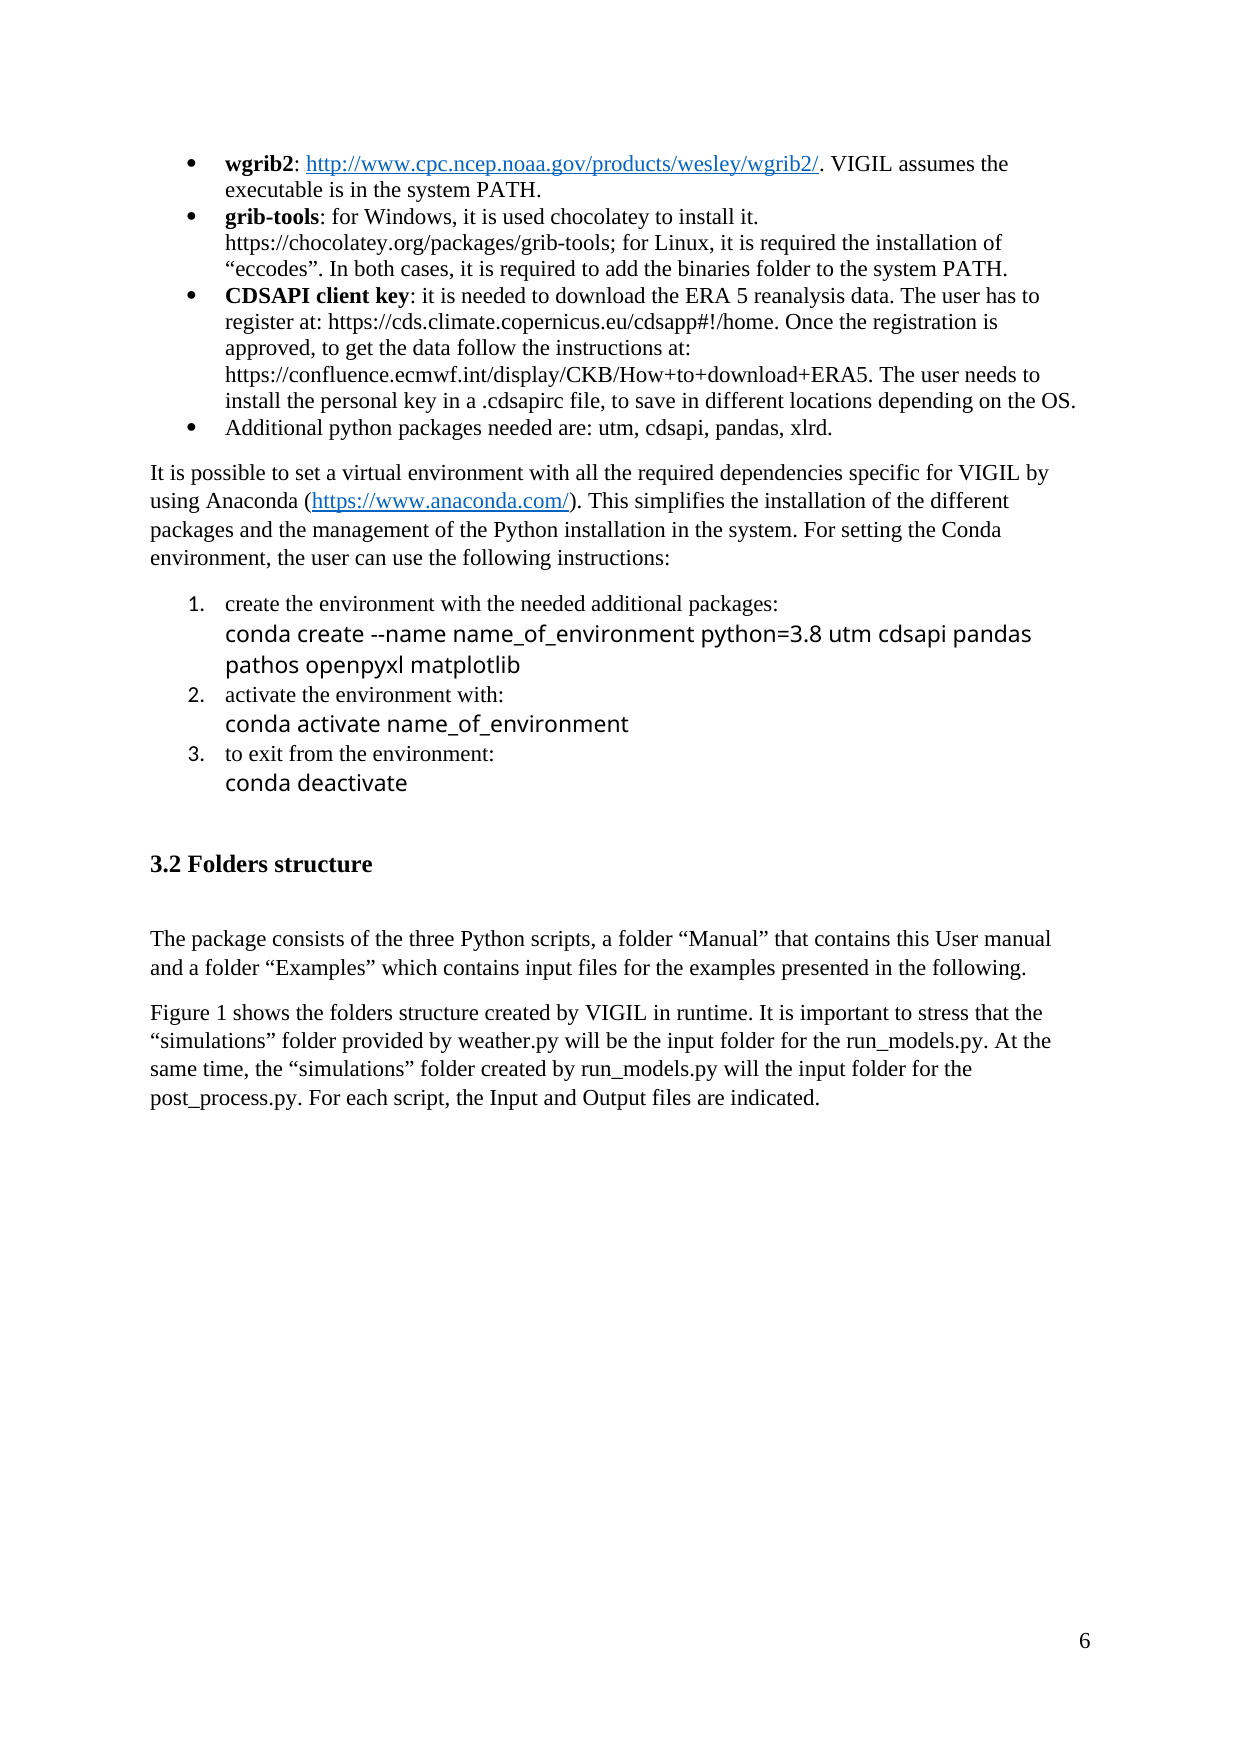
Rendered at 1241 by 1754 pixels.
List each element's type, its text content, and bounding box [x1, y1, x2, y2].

subtitle 3.2 Folders structure [150, 849, 1090, 878]
list conda activate name_of_environment [225, 708, 1090, 739]
list create the environment with the needed additional packages: [187, 589, 1090, 617]
list conda create --name name_of_environment python=3.8 utm cdsapi pandas pathos openpyxl matplotlib [225, 617, 1090, 680]
list to exit from the environment: [187, 739, 1090, 767]
text It is possible to set a virtual environment with all the required dependencies specific for VIGIL by using Anaconda (https://www.anaconda.com/). This simplifies the installation of the different packages and the management of the Python installation in the system. For setting the Conda environment, the user can use the following instructions: [150, 459, 1090, 571]
list CDSAPI client key: it is needed to download the ERA 5 reanalysis data. The user has to register at: https://cds.climate.copernicus.eu/cdsapp#!/home. Once the registration is approved, to get the data follow the instructions at: https://confluence.ecmwf.int/display/CKB/How+to+download+ERA5. The user needs to install the personal key in a .cdsapirc file, to save in different locations depending on the OS. [187, 282, 1090, 413]
list grib-tools: for Windows, it is used chocolatey to install it. https://chocolatey.org/packages/grib-tools; for Linux, it is required the installation of “eccodes”. In both cases, it is required to add the binaries folder to the system PATH. [187, 203, 1090, 282]
list conda deactivate [225, 767, 1090, 798]
text Figure 1 shows the folders structure created by VIGIL in runtime. It is important to stress that the “simulations” folder provided by weather.py will be the input folder for the run_models.py. At the same time, the “simulations” folder created by run_models.py will the input folder for the post_process.py. For each script, the Input and Output files are indicated. [150, 999, 1090, 1110]
list activate the environment with: [187, 680, 1090, 708]
list wgrib2: http://www.cpc.ncep.noaa.gov/products/wesley/wgrib2/. VIGIL assumes the executable is in the system PATH. [187, 150, 1090, 203]
text The package consists of the three Python scripts, a folder “Manual” that contains this User manual and a folder “Examples” which contains input files for the examples presented in the following. [150, 925, 1090, 980]
list Additional python packages needed are: utm, cdsapi, pandas, xlrd. [187, 413, 1090, 440]
